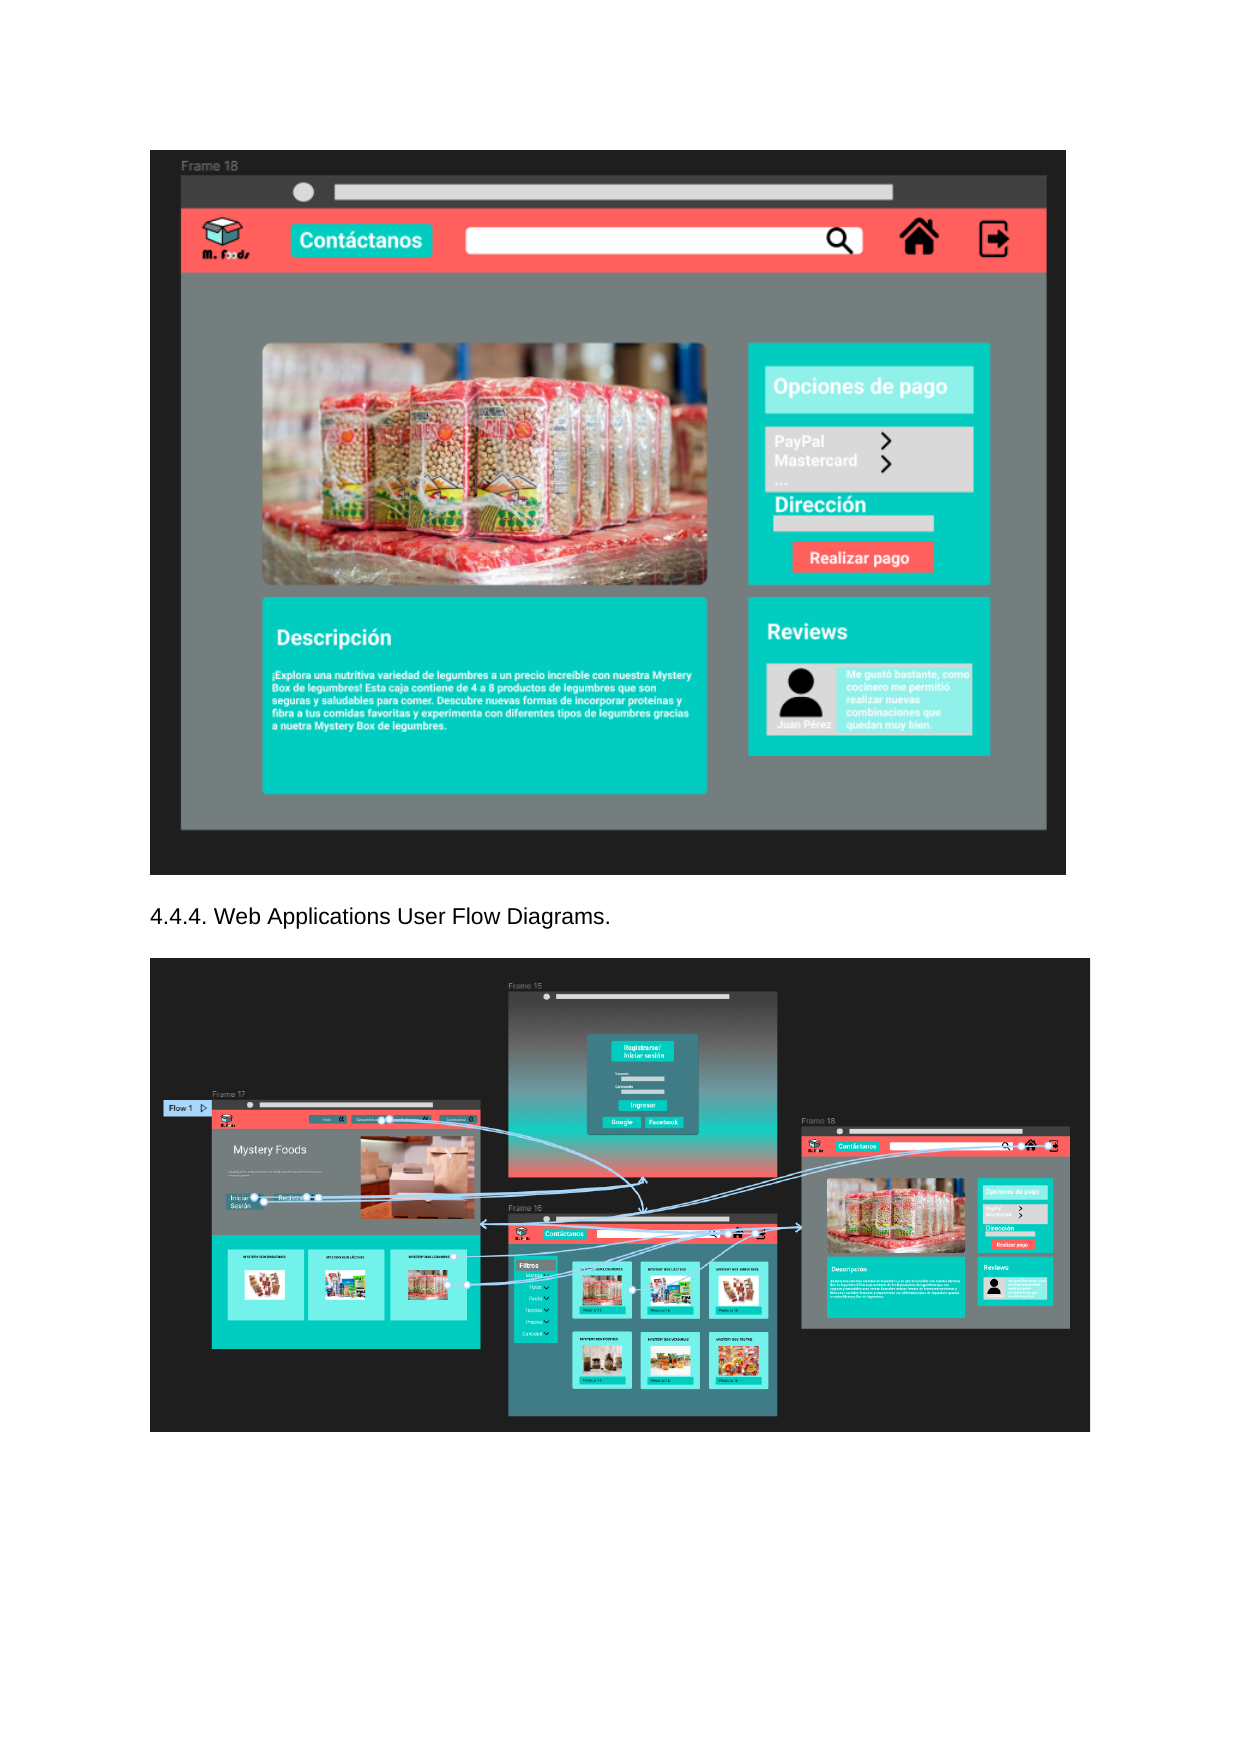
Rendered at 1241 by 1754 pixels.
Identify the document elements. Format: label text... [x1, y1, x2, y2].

text 4.4.4. Web Applications User Flow Diagrams. [150, 903, 1090, 929]
picture [150, 958, 1091, 1432]
picture [150, 150, 1066, 875]
